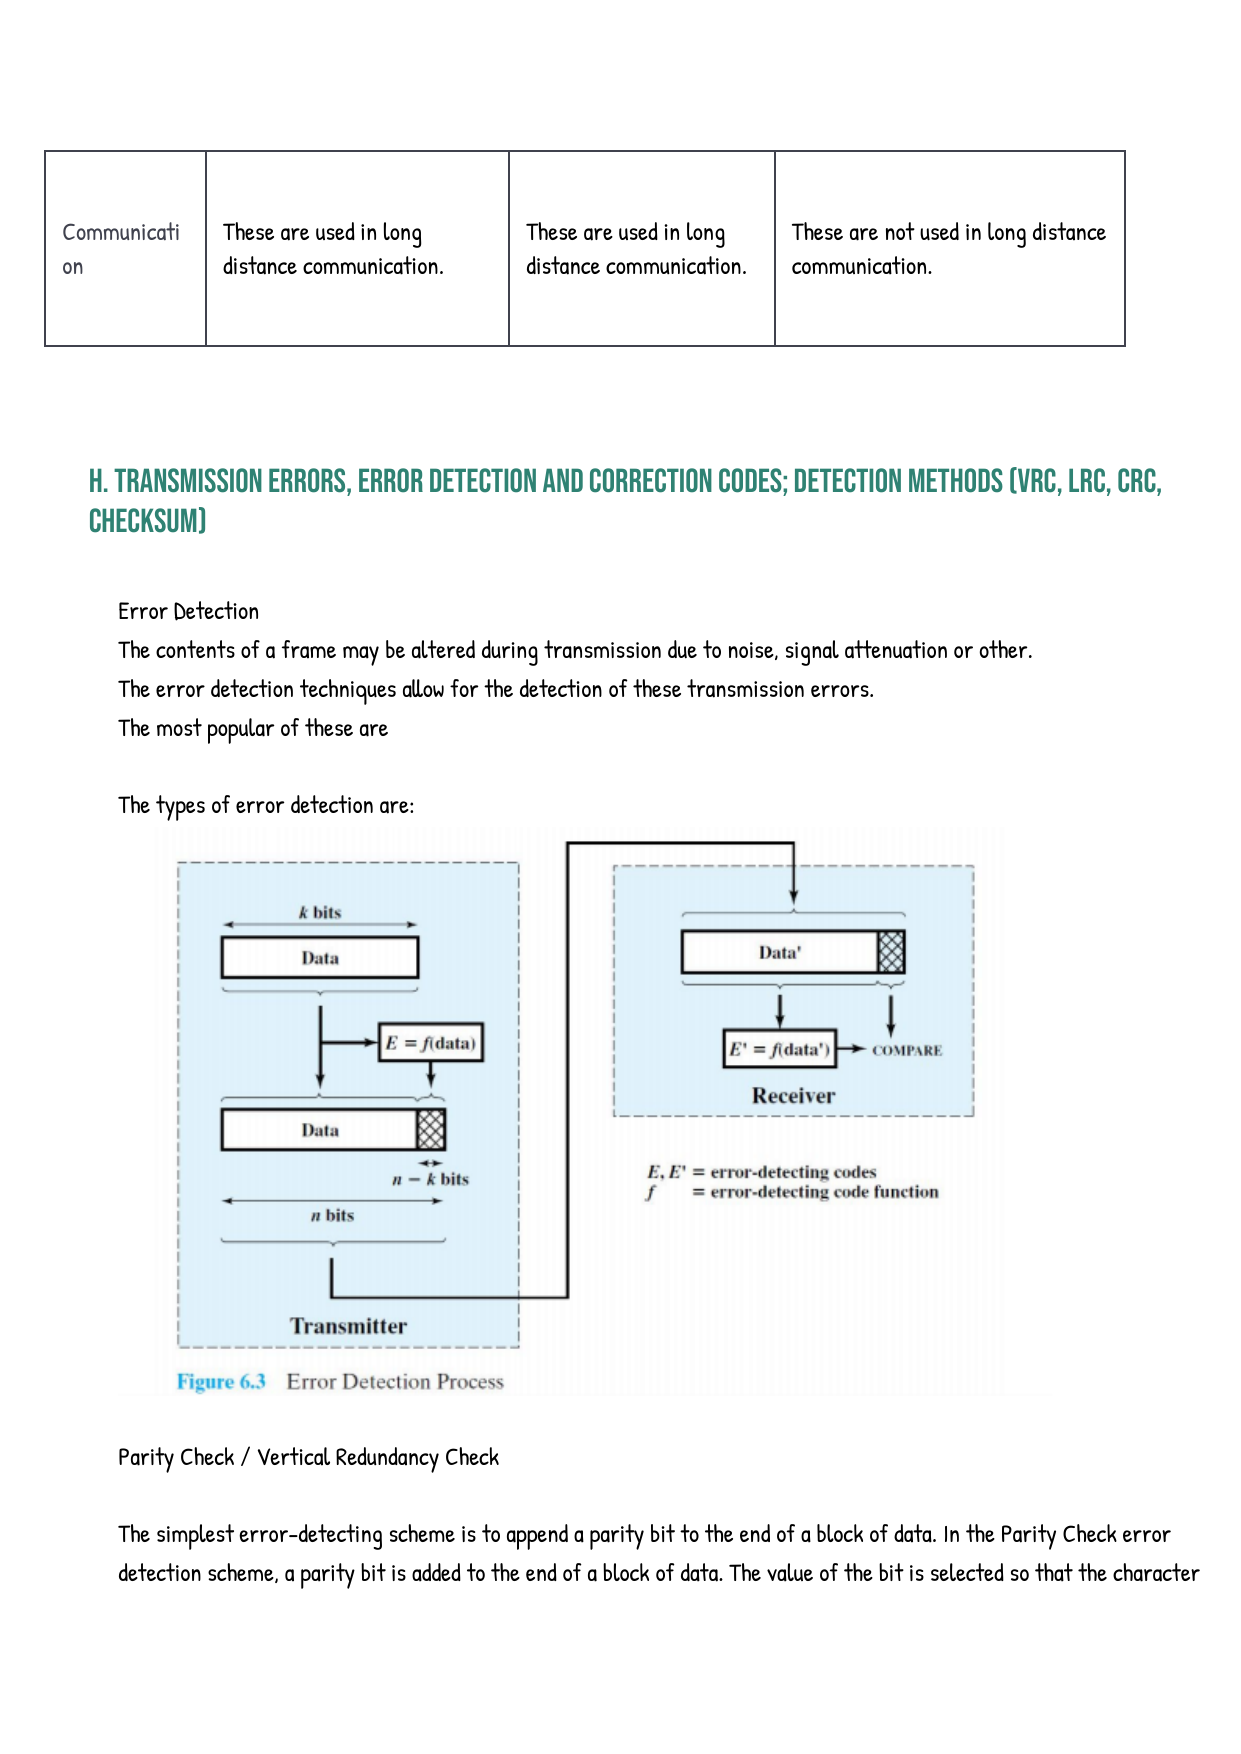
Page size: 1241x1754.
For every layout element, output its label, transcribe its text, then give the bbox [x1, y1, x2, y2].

text The most popular of these are [118, 710, 1210, 744]
text Parity Check / Vertical Redundancy Check [118, 1439, 1210, 1473]
picture [118, 826, 1053, 1396]
subtitle h. Transmission errors, error detection and correction codes; detection methods (VRC, LRC, CRC, Checksum) [88, 462, 1210, 542]
table_cell These are used in long distance communication. [207, 152, 508, 345]
table_cell These are not used in long distance communication. [776, 152, 1124, 345]
text The error detection techniques allow for the detection of these transmission errors. [118, 671, 1210, 705]
table_cell These are used in long distance communication. [510, 152, 774, 345]
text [118, 1517, 1210, 1589]
text The types of error detection are: [118, 788, 1210, 822]
text Error Detection [118, 593, 1210, 627]
text The contents of a frame may be altered during transmission due to noise, signal attenuation or other. [118, 632, 1210, 666]
table_cell Communication [46, 152, 205, 345]
